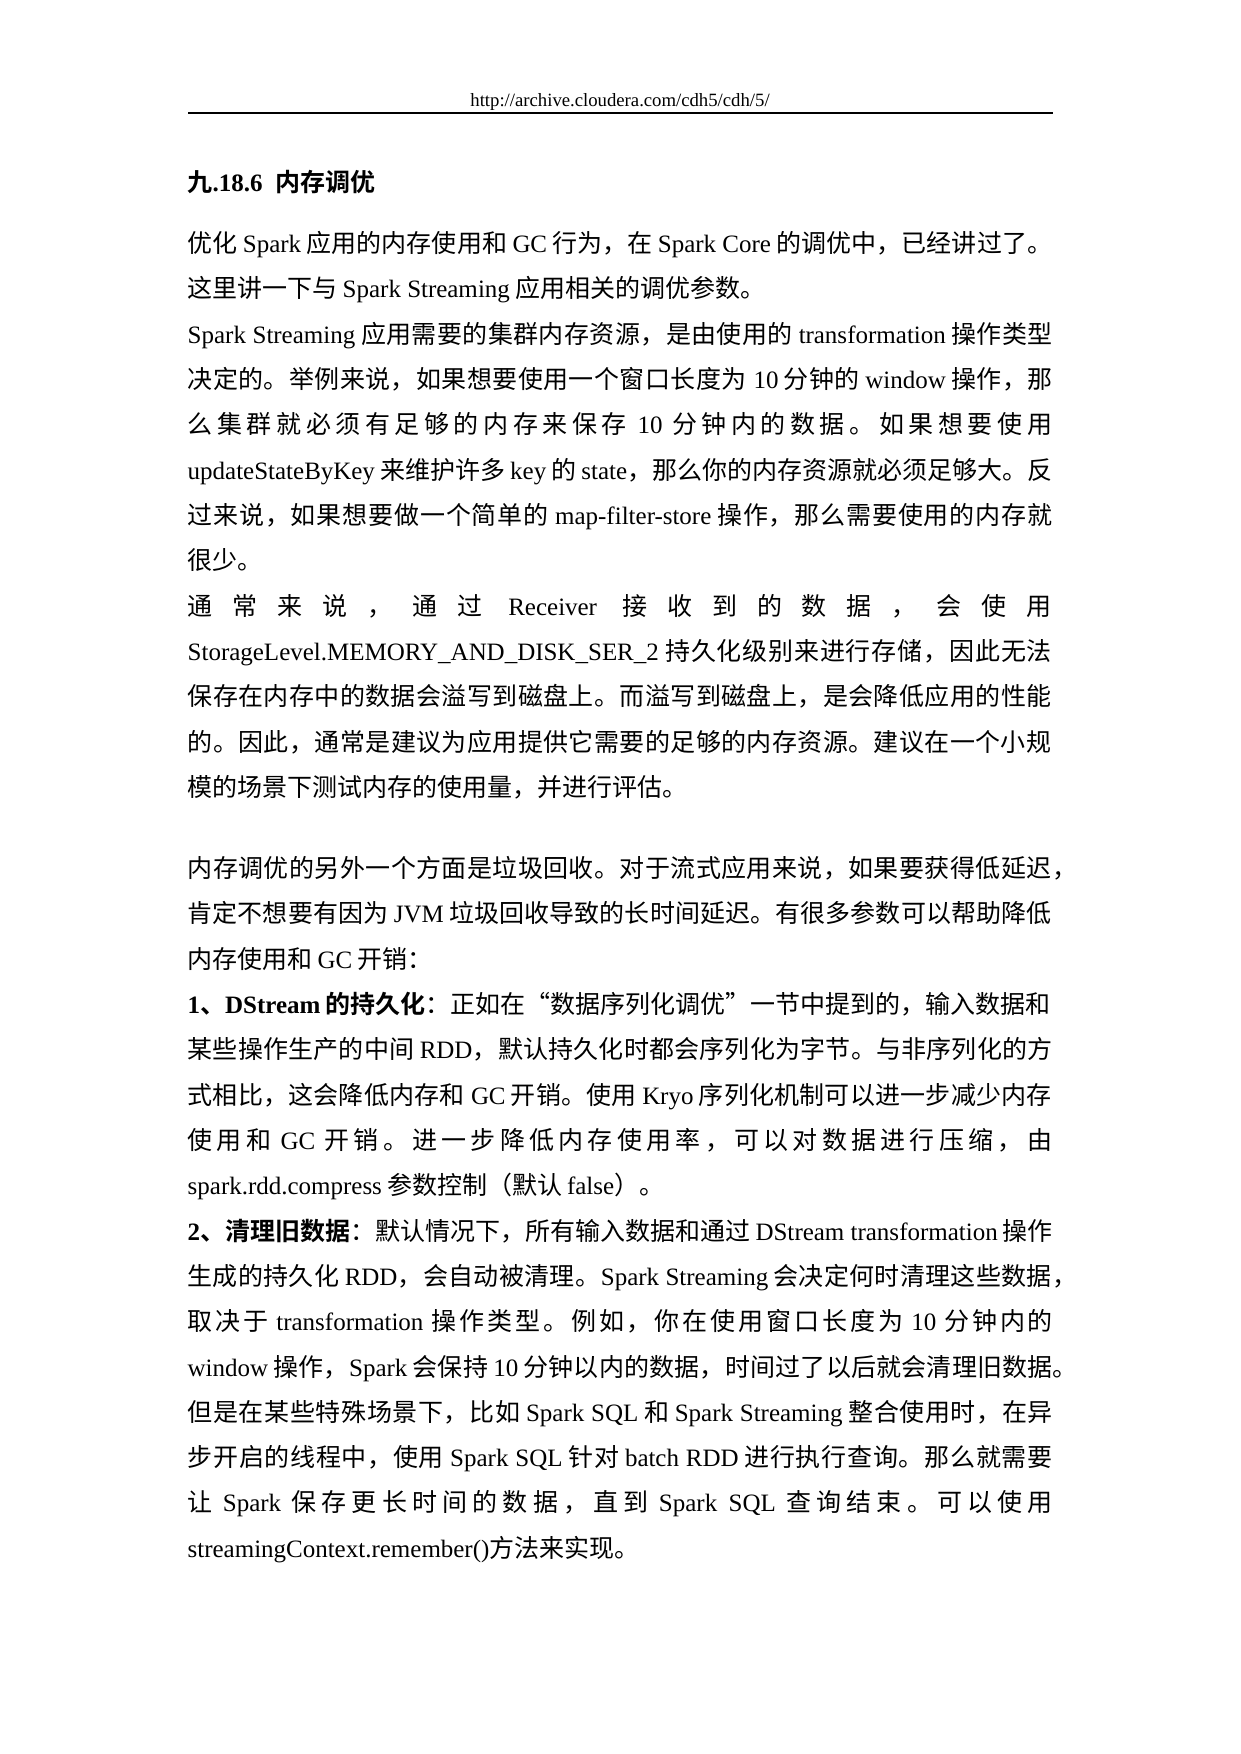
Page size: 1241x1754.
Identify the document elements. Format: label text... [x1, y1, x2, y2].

subtitle 内存调优 [187, 162, 1053, 198]
text 通常来说，通过Receiver接收到的数据，会使用StorageLevel.MEMORY_AND_DISK_SER_2持久化级别来进行存储，因此无法保存在内存中的数据会溢写到磁盘上。而溢写到磁盘上，是会降低应用的性能的。因此，通常是建议为应用提供它需要的足够的内存资源。建议在一个小规模的场景下测试内存的使用量，并进行评估。 [187, 586, 1053, 803]
text Spark Streaming应用需要的集群内存资源，是由使用的transformation操作类型决定的。举例来说，如果想要使用一个窗口长度为10分钟的window操作，那么集群就必须有足够的内存来保存10分钟内的数据。如果想要使用updateStateByKey来维护许多key的state，那么你的内存资源就必须足够大。反过来说，如果想要做一个简单的map-filter-store操作，那么需要使用的内存就很少。 [187, 314, 1053, 577]
text 2、清理旧数据：默认情况下，所有输入数据和通过DStream transformation操作生成的持久化RDD，会自动被清理。Spark Streaming会决定何时清理这些数据，取决于transformation操作类型。例如，你在使用窗口长度为10分钟内的window操作，Spark会保持10分钟以内的数据，时间过了以后就会清理旧数据。但是在某些特殊场景下，比如Spark SQL和Spark Streaming整合使用时，在异步开启的线程中，使用Spark SQL针对batch RDD进行执行查询。那么就需要让Spark保存更长时间的数据，直到Spark SQL查询结束。可以使用streamingContext.remember()方法来实现。 [187, 1211, 1053, 1564]
text 优化Spark应用的内存使用和GC行为，在Spark Core的调优中，已经讲过了。这里讲一下与Spark Streaming应用相关的调优参数。 [187, 223, 1053, 305]
text 内存调优的另外一个方面是垃圾回收。对于流式应用来说，如果要获得低延迟，肯定不想要有因为JVM垃圾回收导致的长时间延迟。有很多参数可以帮助降低内存使用和GC开销： [187, 848, 1053, 975]
text 1、DStream的持久化：正如在“数据序列化调优”一节中提到的，输入数据和某些操作生产的中间RDD，默认持久化时都会序列化为字节。与非序列化的方式相比，这会降低内存和GC开销。使用Kryo序列化机制可以进一步减少内存使用和GC开销。进一步降低内存使用率，可以对数据进行压缩，由spark.rdd.compress参数控制（默认false）。 [187, 984, 1053, 1202]
